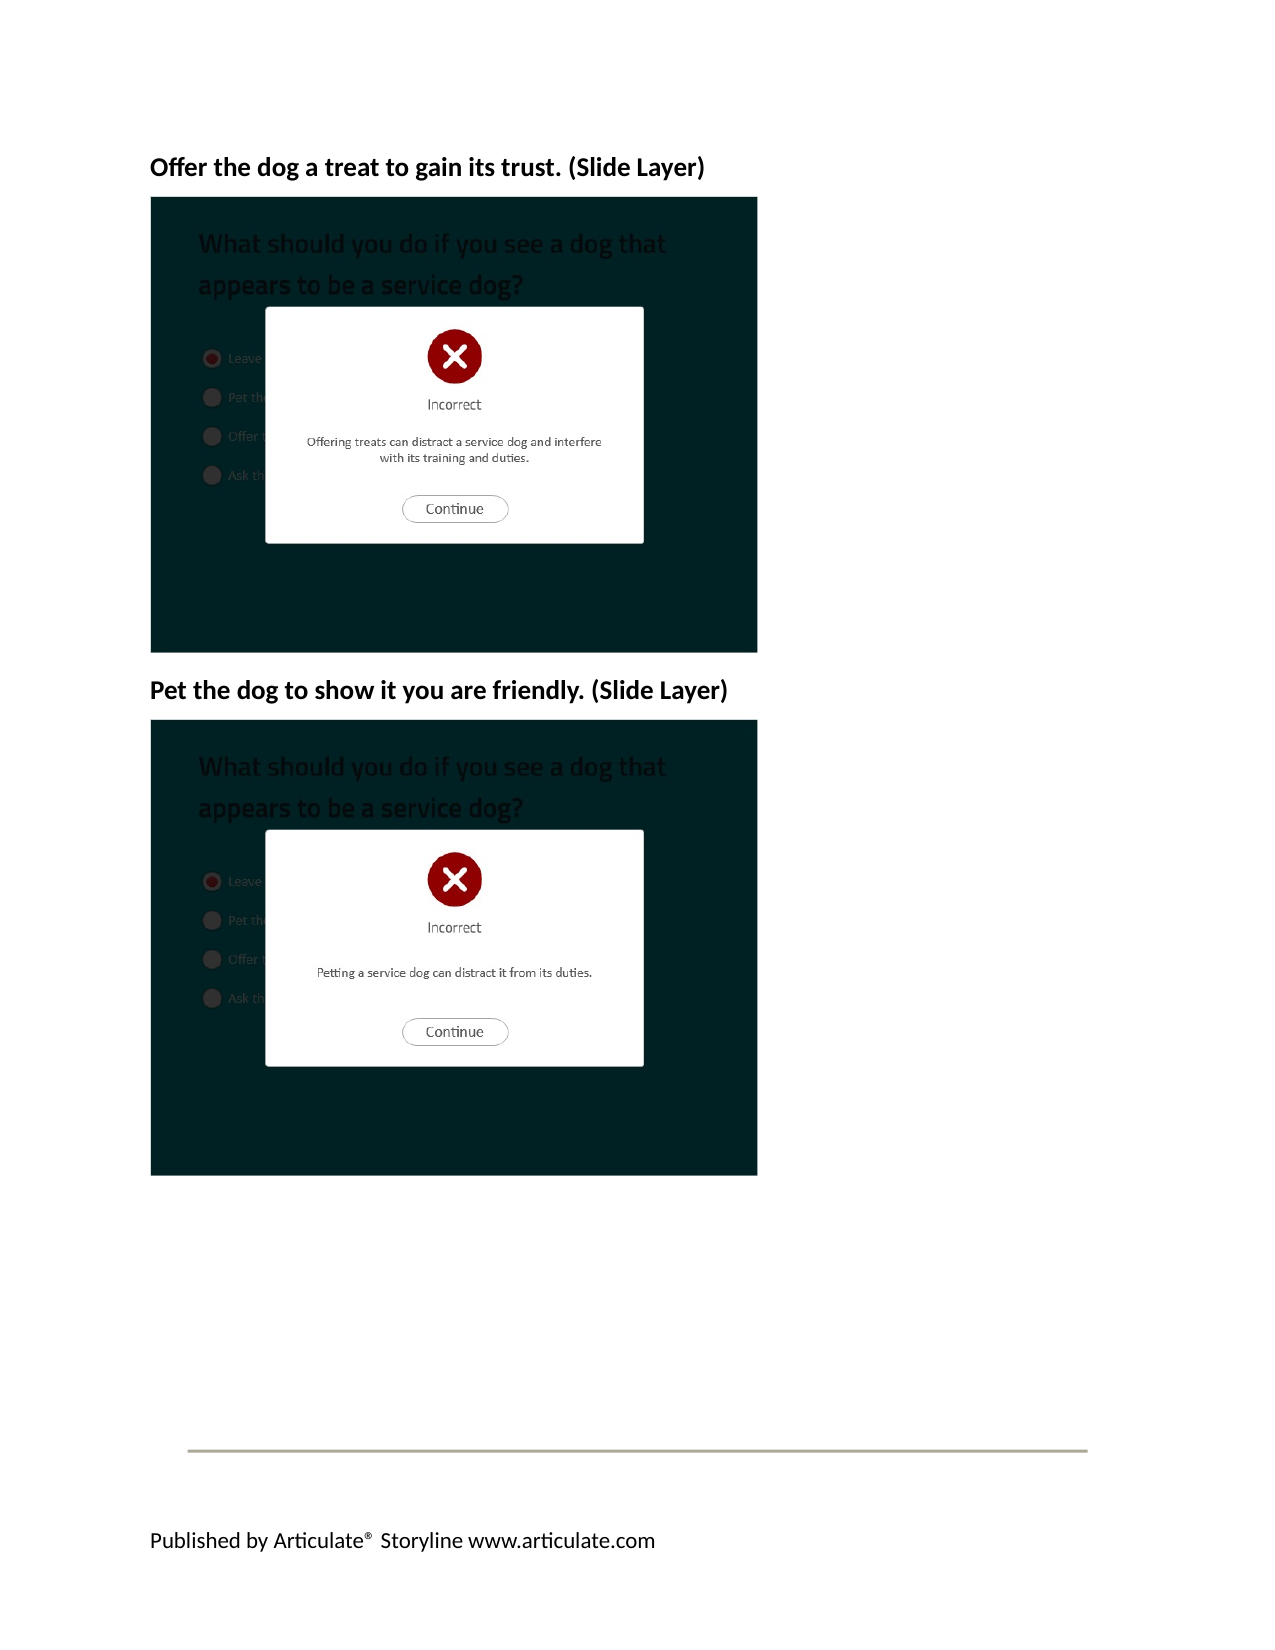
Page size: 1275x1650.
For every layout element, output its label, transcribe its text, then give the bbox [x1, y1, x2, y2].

subtitle Pet the dog to show it you are friendly. (Slide Layer) [150, 673, 1125, 706]
subtitle Offer the dog a treat to gain its trust. (Slide Layer) [150, 150, 1125, 183]
